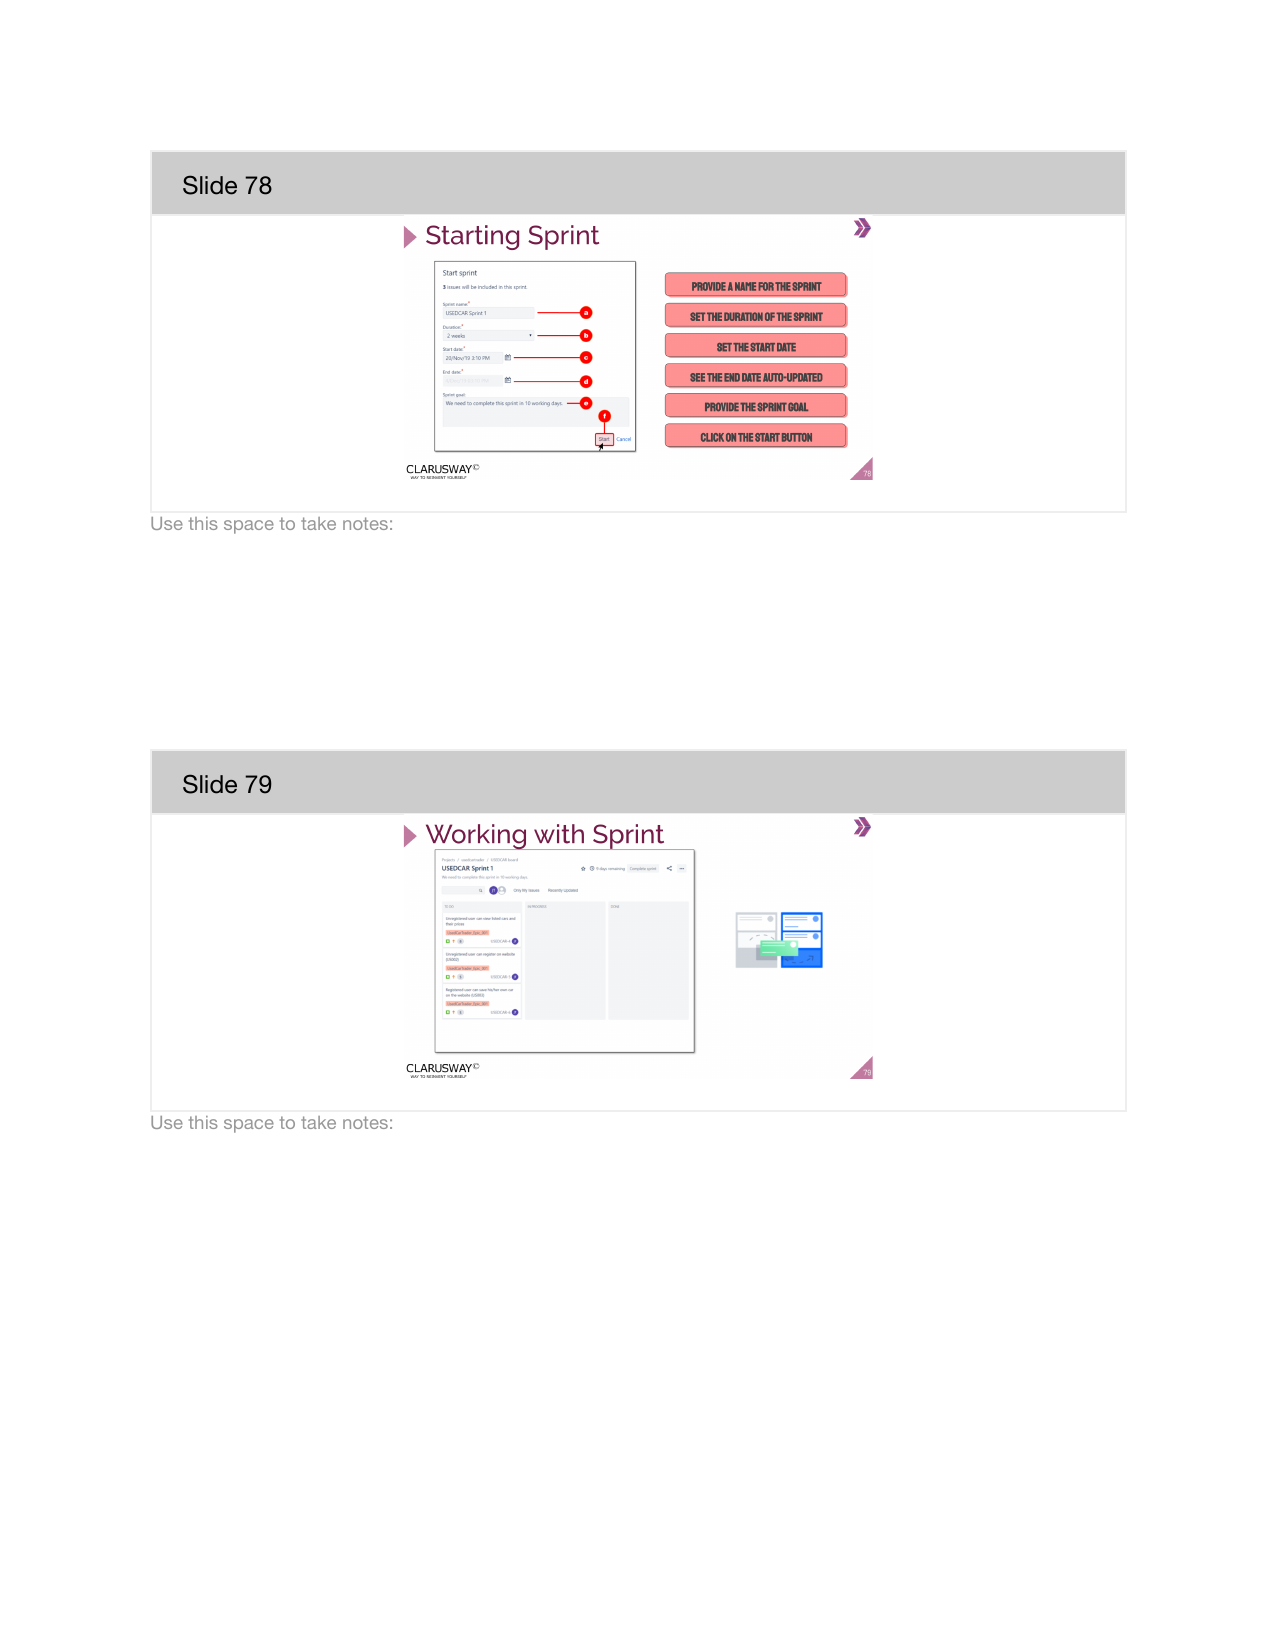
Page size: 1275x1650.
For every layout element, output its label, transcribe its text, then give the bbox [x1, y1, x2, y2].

picture [403, 814, 873, 1079]
text Use this space to take notes: [150, 1112, 1125, 1135]
picture [403, 215, 873, 480]
table_header Slide 79 [152, 751, 1125, 813]
table_cell [152, 216, 1125, 511]
table_cell [152, 815, 1125, 1110]
table_header Slide 78 [152, 152, 1125, 214]
text Use this space to take notes: [150, 513, 1125, 536]
